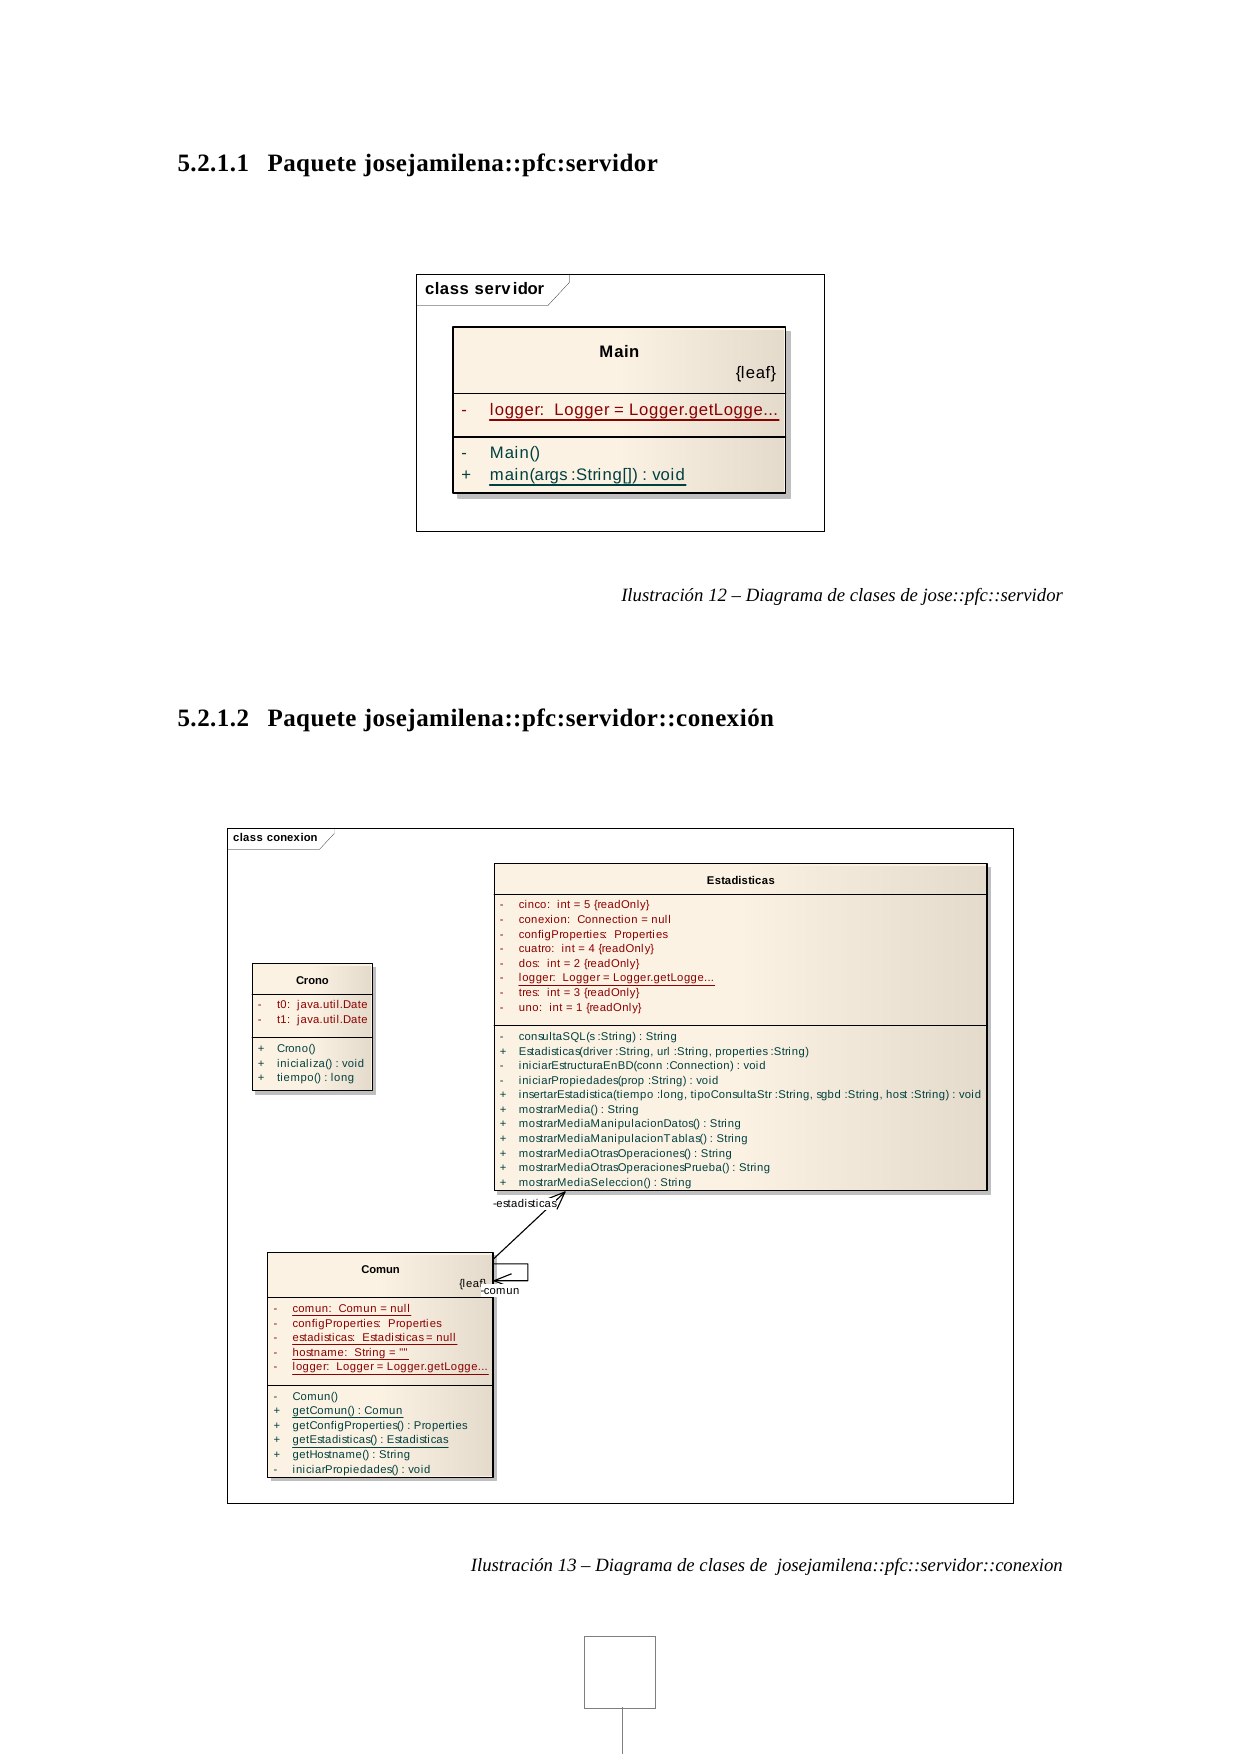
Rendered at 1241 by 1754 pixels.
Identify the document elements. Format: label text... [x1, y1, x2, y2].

subtitle Paquete josejamilena::pfc:servidor [177, 148, 1063, 176]
subtitle Paquete josejamilena::pfc:servidor::conexión [177, 703, 1063, 732]
